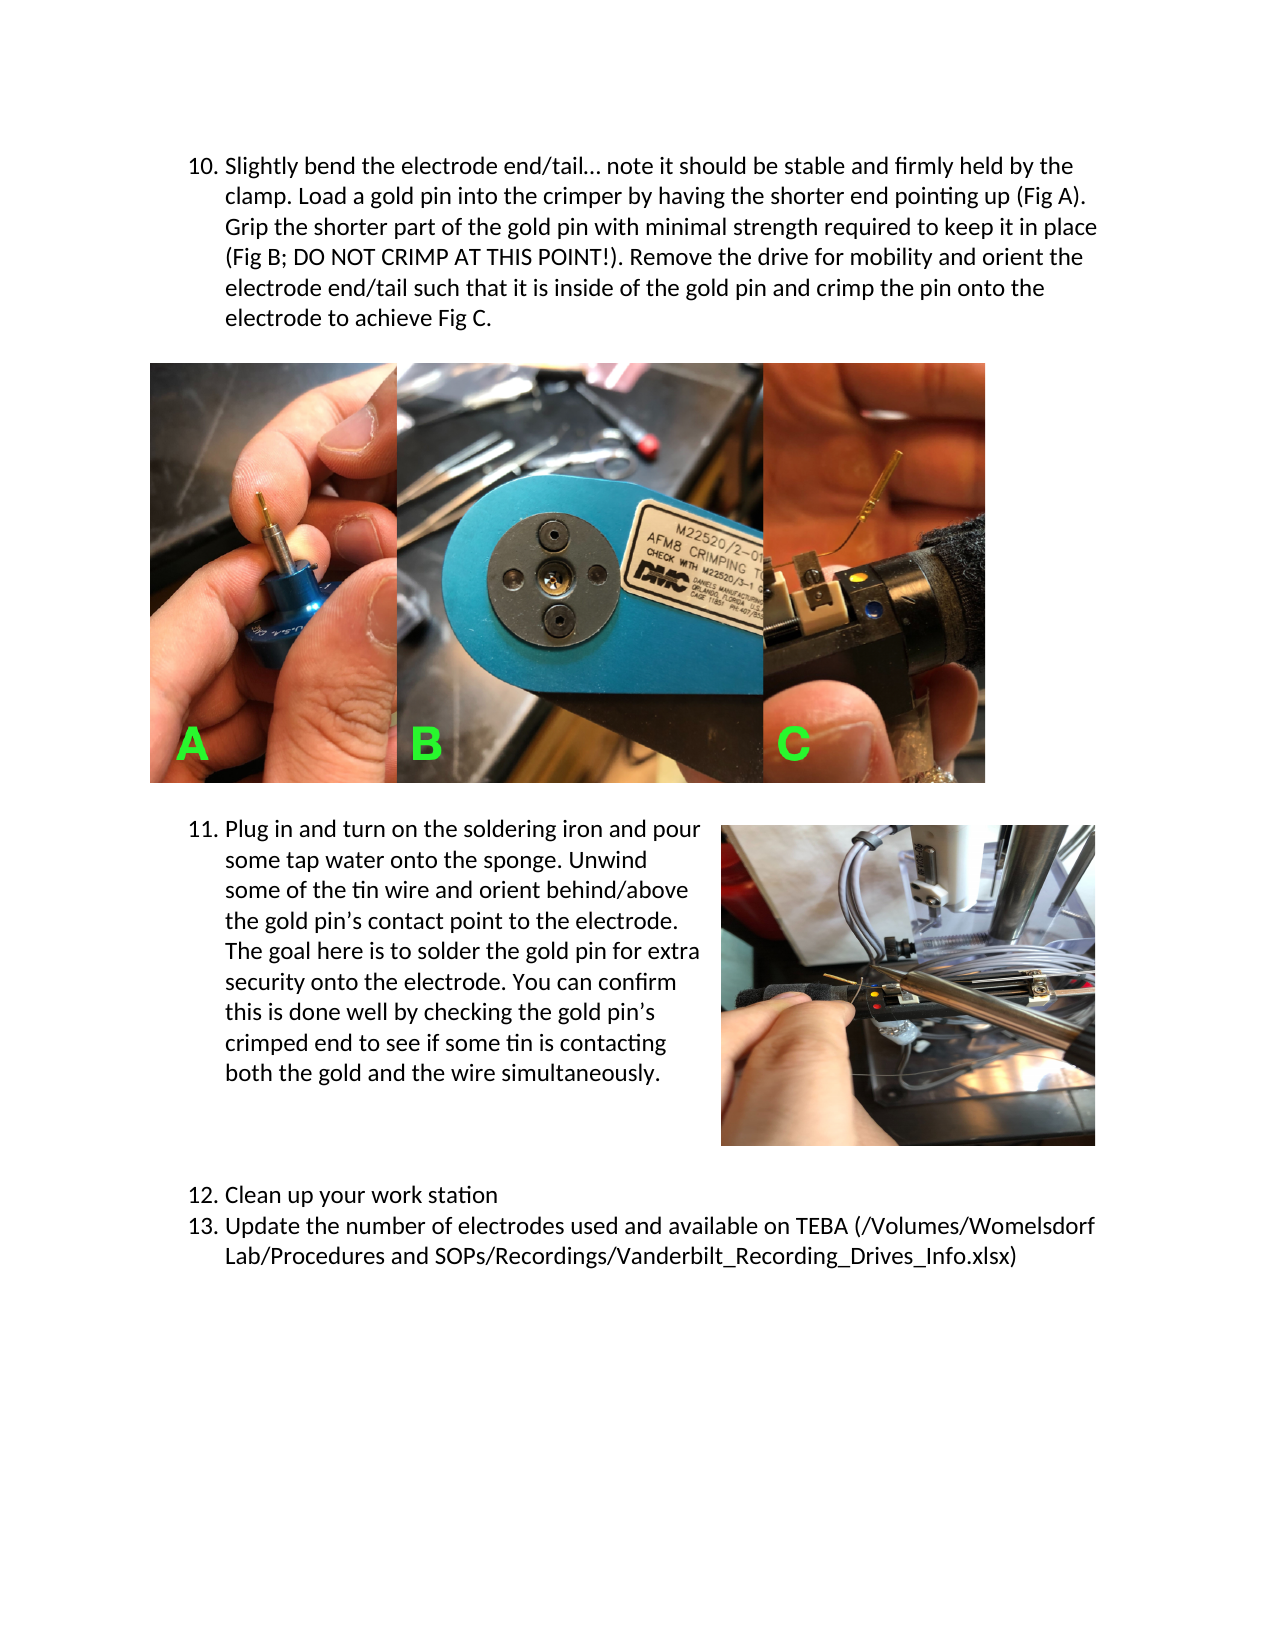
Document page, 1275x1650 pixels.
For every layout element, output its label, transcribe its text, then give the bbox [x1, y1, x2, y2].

list Clean up your work station [187, 1179, 1125, 1210]
picture [721, 825, 1095, 1146]
list Slightly bend the electrode end/tail… note it should be stable and firmly held by the clamp. Load a gold pin into the crimper by having the shorter end pointing up (Fig A). Grip the shorter part of the gold pin with minimal strength required to keep it in place (Fig B; DO NOT CRIMP AT THIS POINT!). Remove the drive for mobility and orient the electrode end/tail such that it is inside of the gold pin and crimp the pin onto the electrode to achieve Fig C. [187, 150, 1125, 333]
list Update the number of electrodes used and available on TEBA (/Volumes/Womelsdorf Lab/Procedures and SOPs/Recordings/Vanderbilt_Recording_Drives_Info.xlsx) [187, 1210, 1125, 1271]
picture [150, 363, 986, 783]
